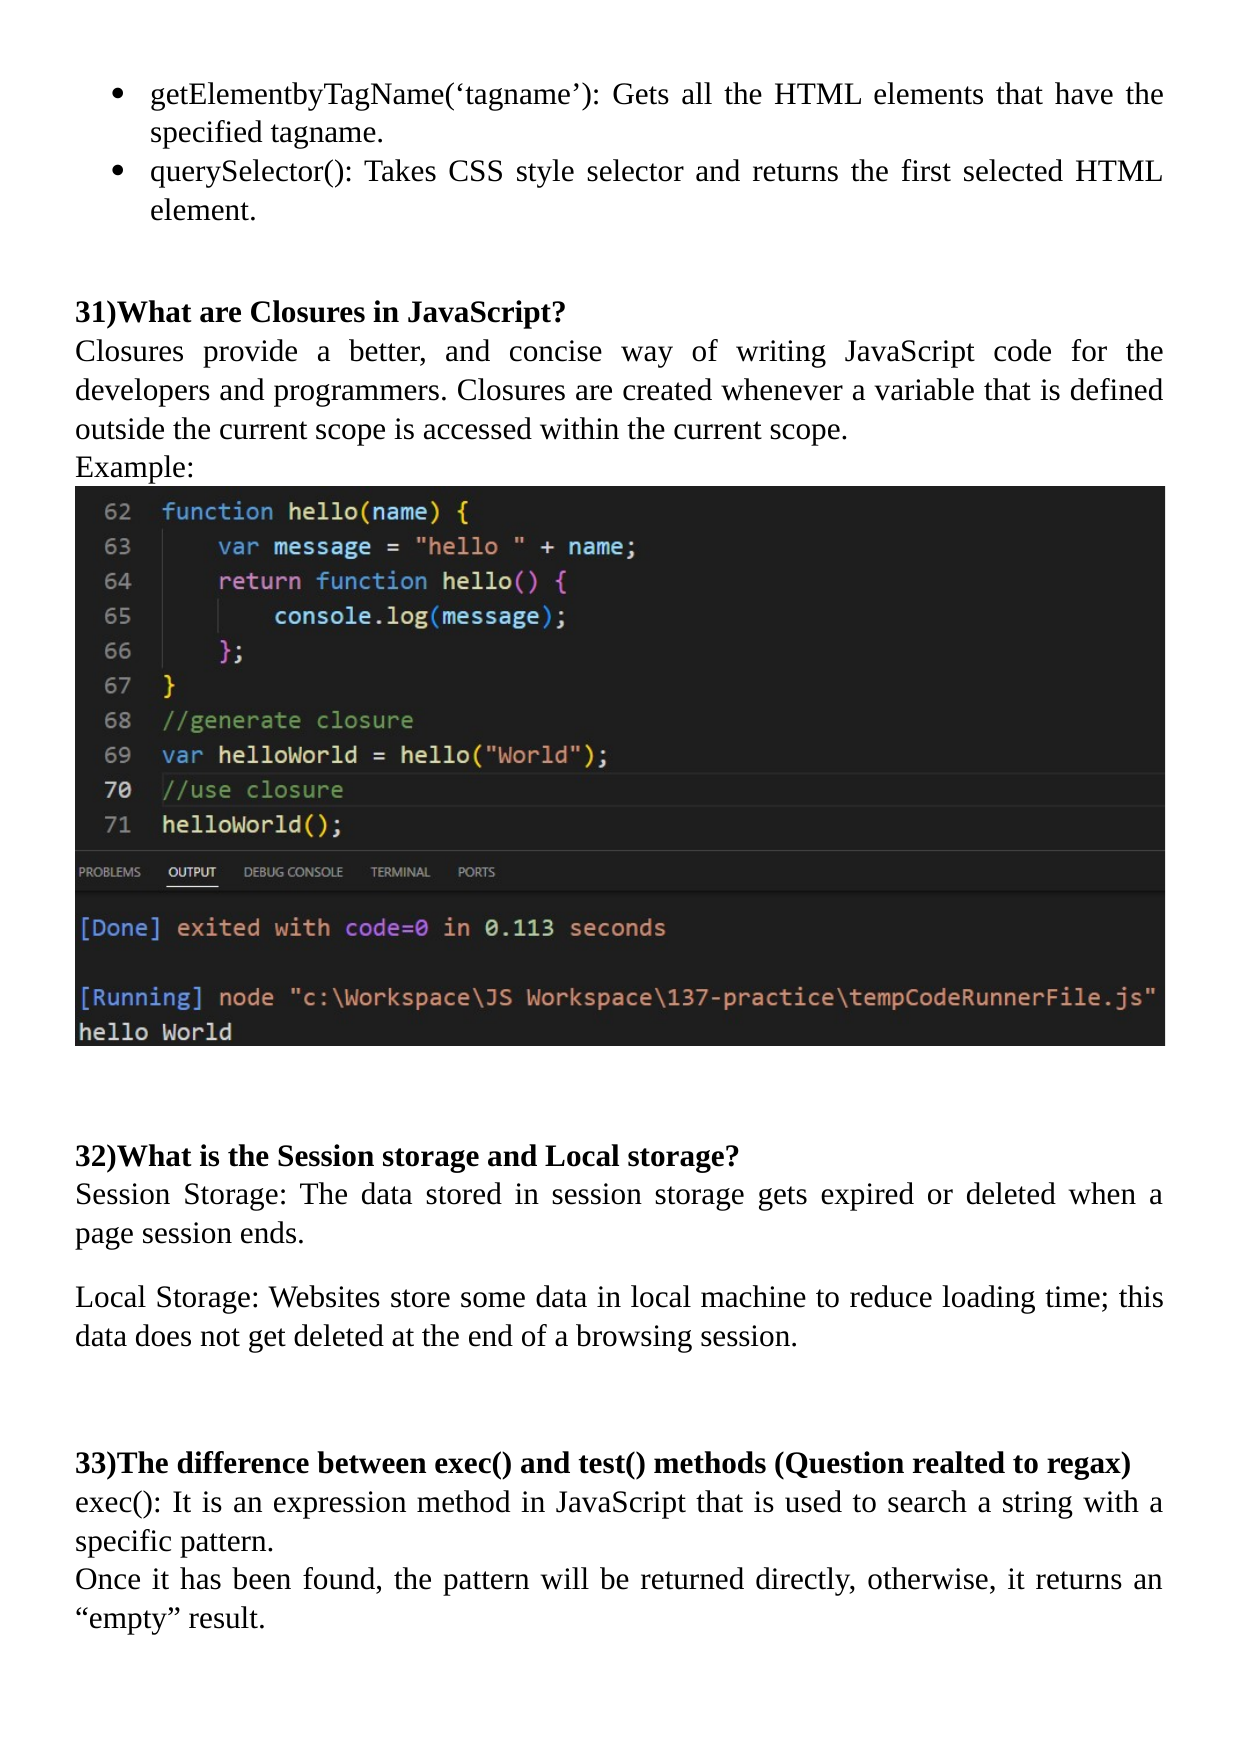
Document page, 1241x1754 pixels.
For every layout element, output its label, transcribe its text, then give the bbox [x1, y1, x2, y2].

text Reading a cookie using JavaScript is also very simple. We can use the document.cookie string that contains the cookies that we just created using that string. [75, 75, 1165, 150]
text The document.cookie string keeps a list of name-value pairs separated by semicolons, where ‘name’ is the name of the cookie, and ‘value’ is its value. We can also use the split() method to break the cookie value into keys and values. [75, 152, 1165, 266]
list getElementbyTagName(‘tagname’): Gets all the HTML elements that have the specified tagname. [112, 540, 1165, 615]
text 30)What are the different ways an HTML element can be accessed in a JavaScript code? [75, 307, 1165, 382]
list querySelector(): Takes CSS style selector and returns the first selected HTML element. [112, 617, 1165, 692]
text Example: [75, 914, 1165, 951]
picture [75, 951, 1166, 1511]
list getElementById(‘idname’): Gets an HTML element by its ID name. [112, 501, 1165, 537]
text Closures provide a better, and concise way of writing JavaScript code for the developers and programmers. Closures are created whenever a variable that is defined outside the current scope is accessed within the current scope. [75, 797, 1165, 911]
text 31)What are Closures in JavaScript? [75, 759, 1165, 795]
text 32)What is the Session storage and Local storage? [75, 1602, 1165, 1638]
list getElementByClass(‘classname’): Gets all the HTML elements that have the specified classname. [112, 424, 1165, 498]
text Here are the ways an HTML element can be accessed in a JavaScript code: [75, 385, 1165, 421]
